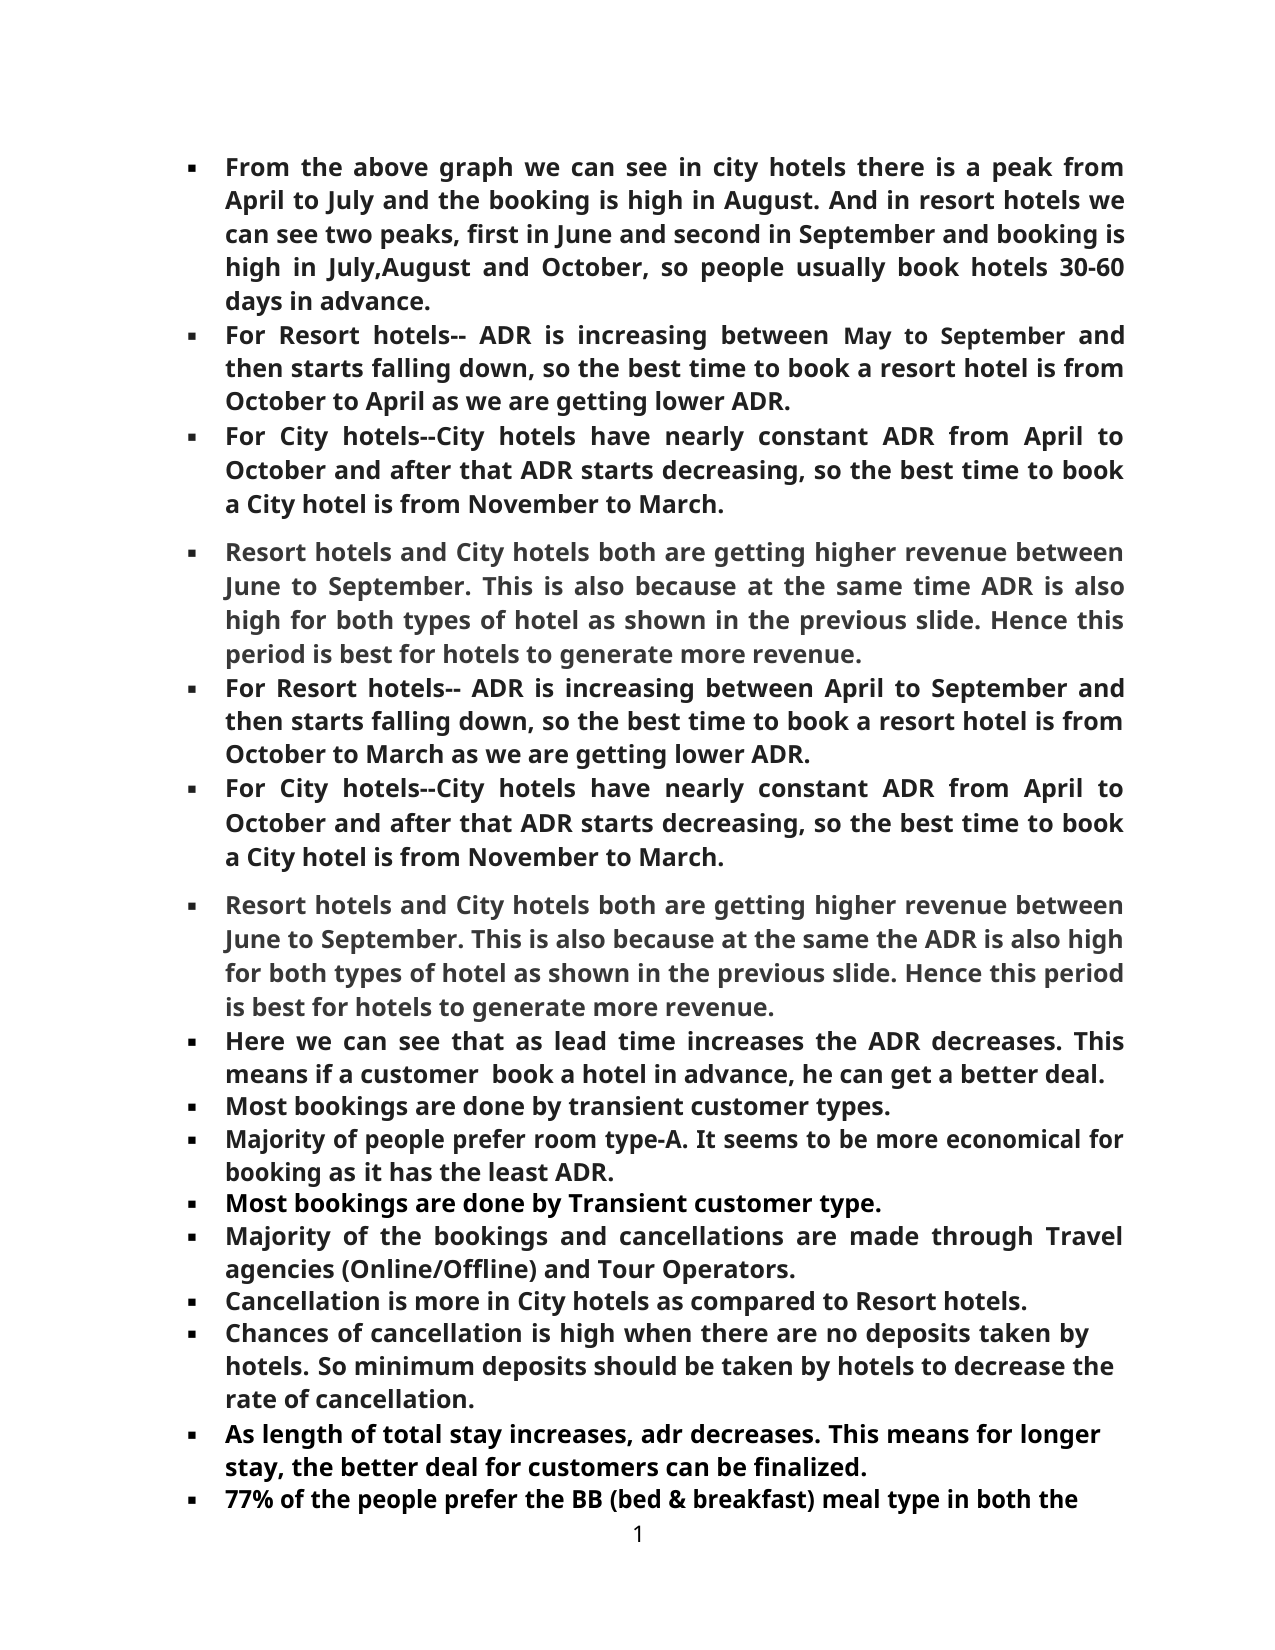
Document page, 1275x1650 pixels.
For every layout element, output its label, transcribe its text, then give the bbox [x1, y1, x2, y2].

list Most bookings are done by Transient customer type. [187, 1188, 1146, 1219]
list For City hotels--City hotels have nearly constant ADR from April to October and after that ADR starts decreasing, so the best time to book a City hotel is from November to March. [187, 418, 1125, 521]
list For City hotels--City hotels have nearly constant ADR from April to October and after that ADR starts decreasing, so the best time to book a City hotel is from November to March. [187, 771, 1125, 873]
list Resort hotels and City hotels both are getting higher revenue between June to September. This is also because at the same time ADR is also high for both types of hotel as shown in the previous slide. Hence this period is best for hotels to generate more revenue. [187, 535, 1126, 671]
list As length of total stay increases, adr decreases. This means for longer stay, the better deal for customers can be finalized. [187, 1417, 1125, 1484]
list Majority of people prefer room type-A. It seems to be more economical for booking as it has the least ADR. [187, 1121, 1126, 1188]
list Here we can see that as lead time increases the ADR decreases. This means if a customer book a hotel in advance, he can get a better deal. [187, 1024, 1126, 1091]
list Majority of the bookings and cancellations are made through Travel agencies (Online/Offline) and Tour Operators. [187, 1219, 1125, 1286]
list Cancellation is more in City hotels as compared to Resort hotels. [187, 1286, 1146, 1316]
list Chances of cancellation is high when there are no deposits taken by hotels. So minimum deposits should be taken by hotels to decrease the rate of cancellation. [187, 1316, 1125, 1416]
list For Resort hotels-- ADR is increasing between April to September and then starts falling down, so the best time to book a resort hotel is from October to March as we are getting lower ADR. [187, 671, 1126, 771]
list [187, 1484, 1146, 1514]
list Resort hotels and City hotels both are getting higher revenue between June to September. This is also because at the same the ADR is also high for both types of hotel as shown in the previous slide. Hence this period is best for hotels to generate more revenue. [187, 887, 1126, 1024]
list From the above graph we can see in city hotels there is a peak from April to July and the booking is high in August. And in resort hotels we can see two peaks, first in June and second in September and booking is high in July,August and October, so people usually book hotels 30-60 days in advance. [187, 150, 1125, 317]
list For Resort hotels-- ADR is increasing between May to September and then starts falling down, so the best time to book a resort hotel is from October to April as we are getting lower ADR. [187, 318, 1126, 418]
list Most bookings are done by transient customer types. [187, 1091, 1146, 1121]
